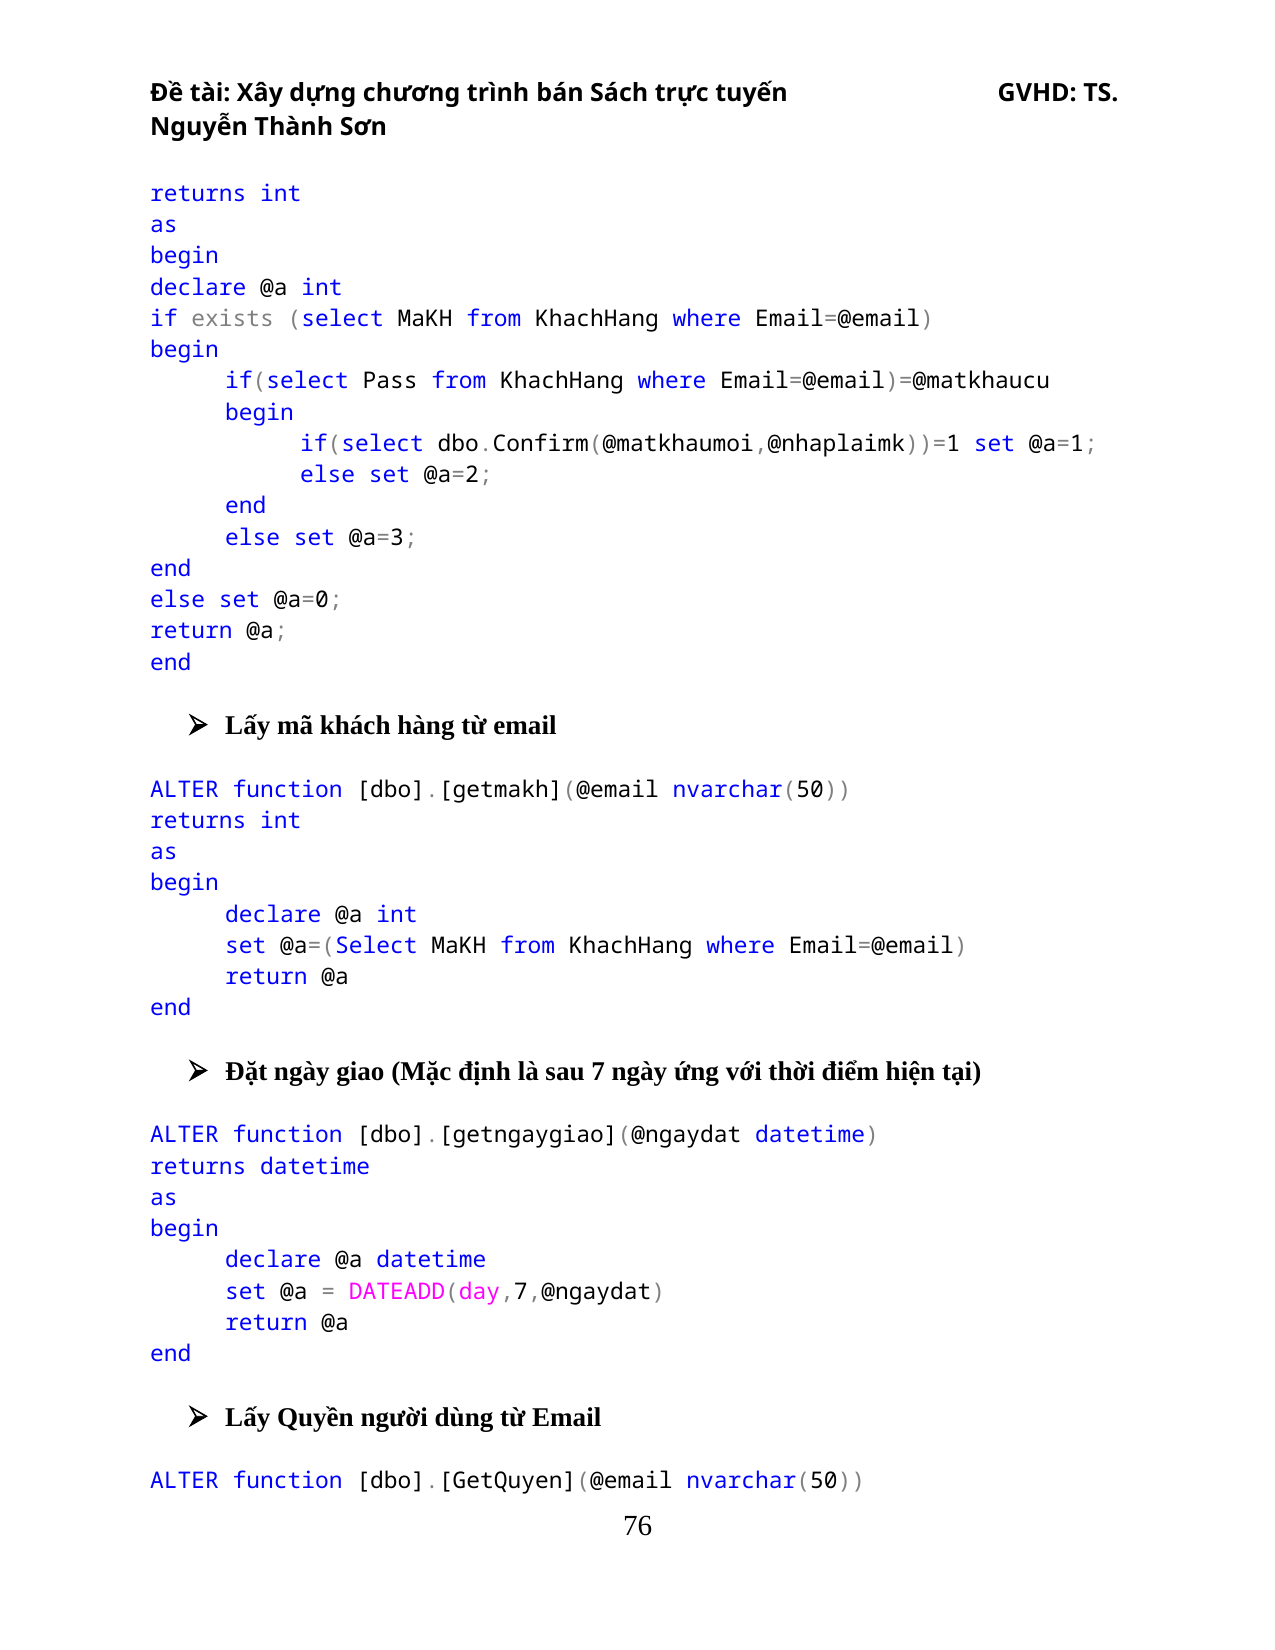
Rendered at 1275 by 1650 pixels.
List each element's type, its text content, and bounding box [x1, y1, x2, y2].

text as [150, 835, 1125, 866]
text declare @a int [150, 897, 1125, 929]
text else set @a=2; [150, 458, 1125, 489]
text return @a [150, 1306, 1125, 1337]
text ALTER function [dbo].[getmakh](@email nvarchar(50)) [150, 772, 1125, 804]
text returns int [150, 804, 1125, 835]
text returns datetime [150, 1149, 1125, 1181]
text begin [150, 395, 1125, 427]
text end [150, 489, 1125, 520]
text return @a; [150, 614, 1125, 645]
text end [150, 645, 1125, 677]
list Lấy Quyền người dùng từ Email [187, 1401, 1125, 1432]
text if exists (select MaKH from KhachHang where Email=@email) [150, 302, 1125, 333]
list Lấy mã khách hàng từ email [187, 709, 1125, 740]
text set @a = DATEADD(day,7,@ngaydat) [150, 1274, 1125, 1306]
text else set @a=0; [150, 583, 1125, 614]
text declare @a int [150, 270, 1125, 302]
text if(select dbo.Confirm(@matkhaumoi,@nhaplaimk))=1 set @a=1; [150, 427, 1125, 458]
text returns int [150, 177, 1125, 208]
text as [150, 208, 1125, 239]
text set @a=(Select MaKH from KhachHang where Email=@email) [150, 929, 1125, 960]
text end [150, 1337, 1125, 1368]
text else set @a=3; [150, 520, 1125, 552]
text begin [150, 866, 1125, 897]
text begin [150, 333, 1125, 364]
text begin [150, 239, 1125, 270]
text as [150, 1181, 1125, 1212]
text ALTER function [dbo].[getngaygiao](@ngaydat datetime) [150, 1118, 1125, 1149]
text ALTER function [dbo].[GetQuyen](@email nvarchar(50)) [150, 1464, 1125, 1495]
text declare @a datetime [150, 1243, 1125, 1274]
list Đặt ngày giao (Mặc định là sau 7 ngày ứng với thời điểm hiện tại) [187, 1055, 1125, 1086]
text end [150, 991, 1125, 1022]
text begin [150, 1212, 1125, 1243]
text if(select Pass from KhachHang where Email=@email)=@matkhaucu [150, 364, 1125, 395]
text return @a [150, 960, 1125, 991]
text end [150, 552, 1125, 583]
